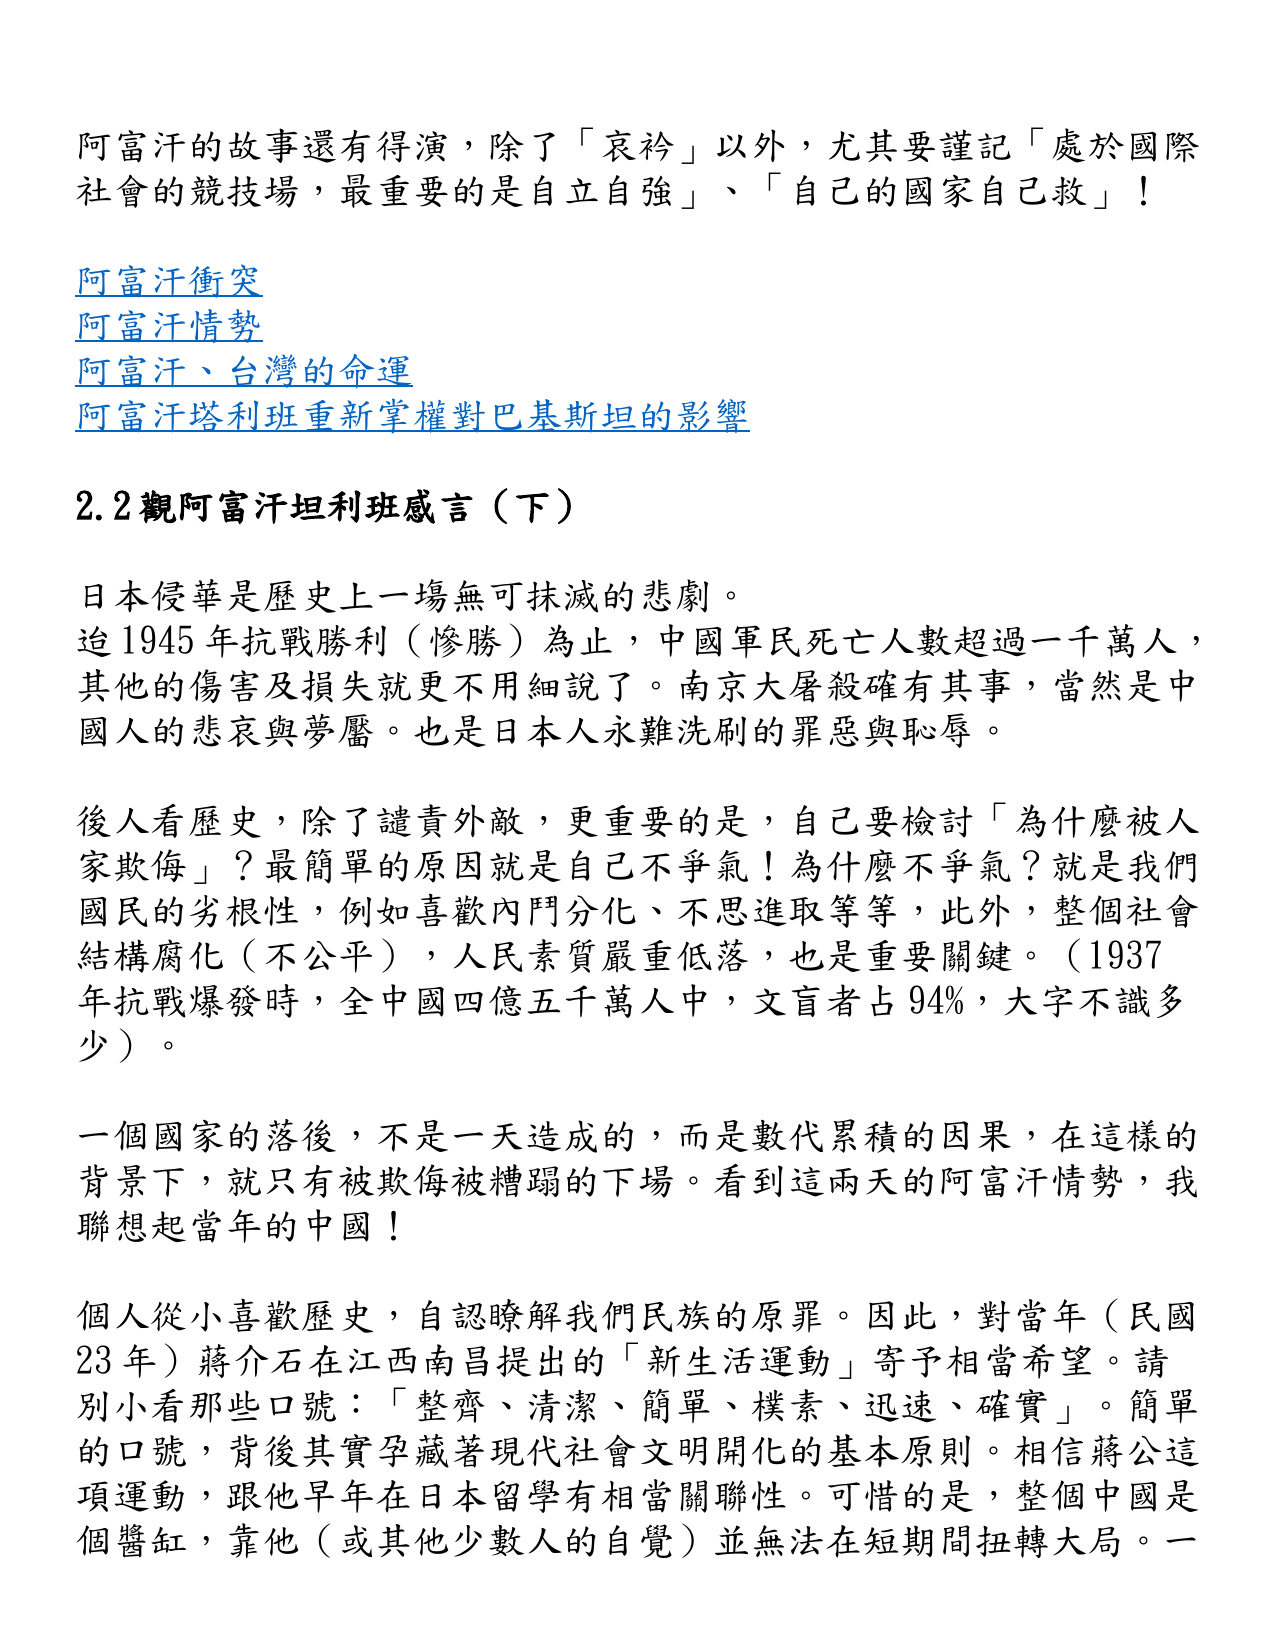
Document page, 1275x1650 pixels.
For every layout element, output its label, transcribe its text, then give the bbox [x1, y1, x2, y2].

text 日本侵華是歷史上一塲無可抹滅的悲劇。 [75, 570, 1200, 615]
text 阿富汗塔利班重新掌權對巴基斯坦的影響 [75, 390, 1200, 435]
text 阿富汗情勢 [75, 300, 1200, 345]
text 一個國家的落後，不是一天造成的，而是數代累積的因果，在這樣的背景下，就只有被欺侮被糟蹋的下場。看到這兩天的阿富汗情勢，我聯想起當年的中國！ [75, 1110, 1200, 1245]
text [75, 1290, 1200, 1560]
text 後人看歷史，除了譴責外敵，更重要的是，自己要檢討「為什麼被人家欺侮」？最簡單的原因就是自己不爭氣！為什麼不爭氣？就是我們國民的劣根性，例如喜歡內鬥分化、不思進取等等，此外，整個社會結構腐化（不公平），人民素質嚴重低落，也是重要關鍵。（1937年抗戰爆發時，全中國四億五千萬人中，文盲者占94%，大字不識多少）。 [75, 795, 1200, 1065]
text 阿富汗衝突 [75, 255, 1200, 300]
text 迨1945年抗戰勝利（慘勝）為止，中國軍民死亡人數超過一千萬人，其他的傷害及損失就更不用細說了。南京大屠殺確有其事，當然是中國人的悲哀與夢靨。也是日本人永難洗刷的罪惡與恥辱。 [75, 615, 1200, 750]
text 阿富汗的故事還有得演，除了「哀衿」以外，尤其要謹記「處於國際社會的競技場，最重要的是自立自強」、「自己的國家自己救」！ [75, 120, 1200, 210]
subtitle 2.2觀阿富汗坦利班感言（下） [75, 480, 1200, 525]
text 阿富汗、台灣的命運 [75, 345, 1200, 390]
